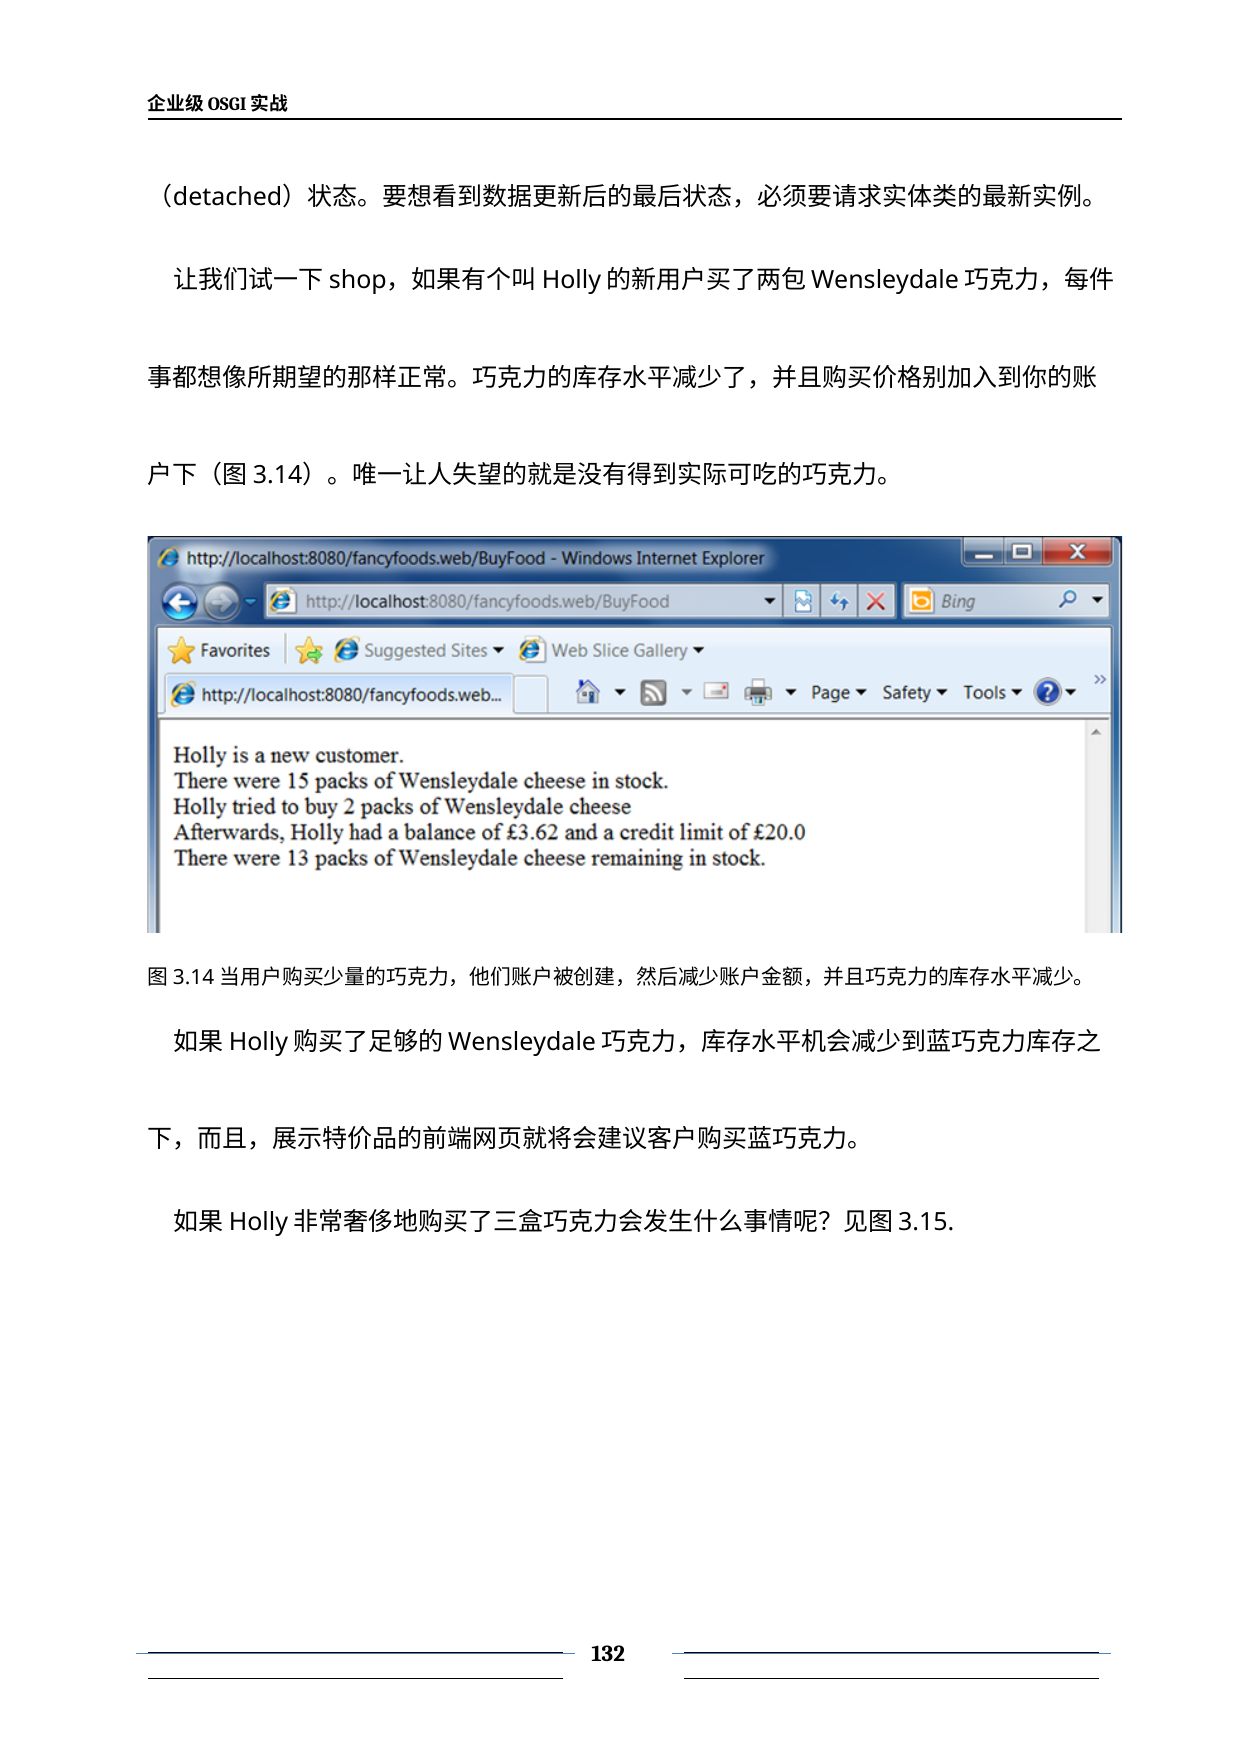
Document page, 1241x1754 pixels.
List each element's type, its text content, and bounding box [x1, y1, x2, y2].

text 让我们试一下shop，如果有个叫Holly的新用户买了两包Wensleydale巧克力，每件事都想像所期望的那样正常。巧克力的库存水平减少了，并且购买价格别加入到你的账户下（图3.14）。唯一让人失望的就是没有得到实际可吃的巧克力。 [148, 245, 1122, 505]
text 如果Holly非常奢侈地购买了三盒巧克力会发生什么事情呢？见图3.15. [148, 1187, 1122, 1252]
text 图3.14 当用户购买少量的巧克力，他们账户被创建，然后减少账户金额，并且巧克力的库存水平减少。 [148, 959, 1122, 992]
text 如果Holly购买了足够的Wensleydale巧克力，库存水平机会减少到蓝巧克力库存之下，而且，展示特价品的前端网页就将会建议客户购买蓝巧克力。 [148, 1007, 1122, 1169]
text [148, 162, 1122, 227]
